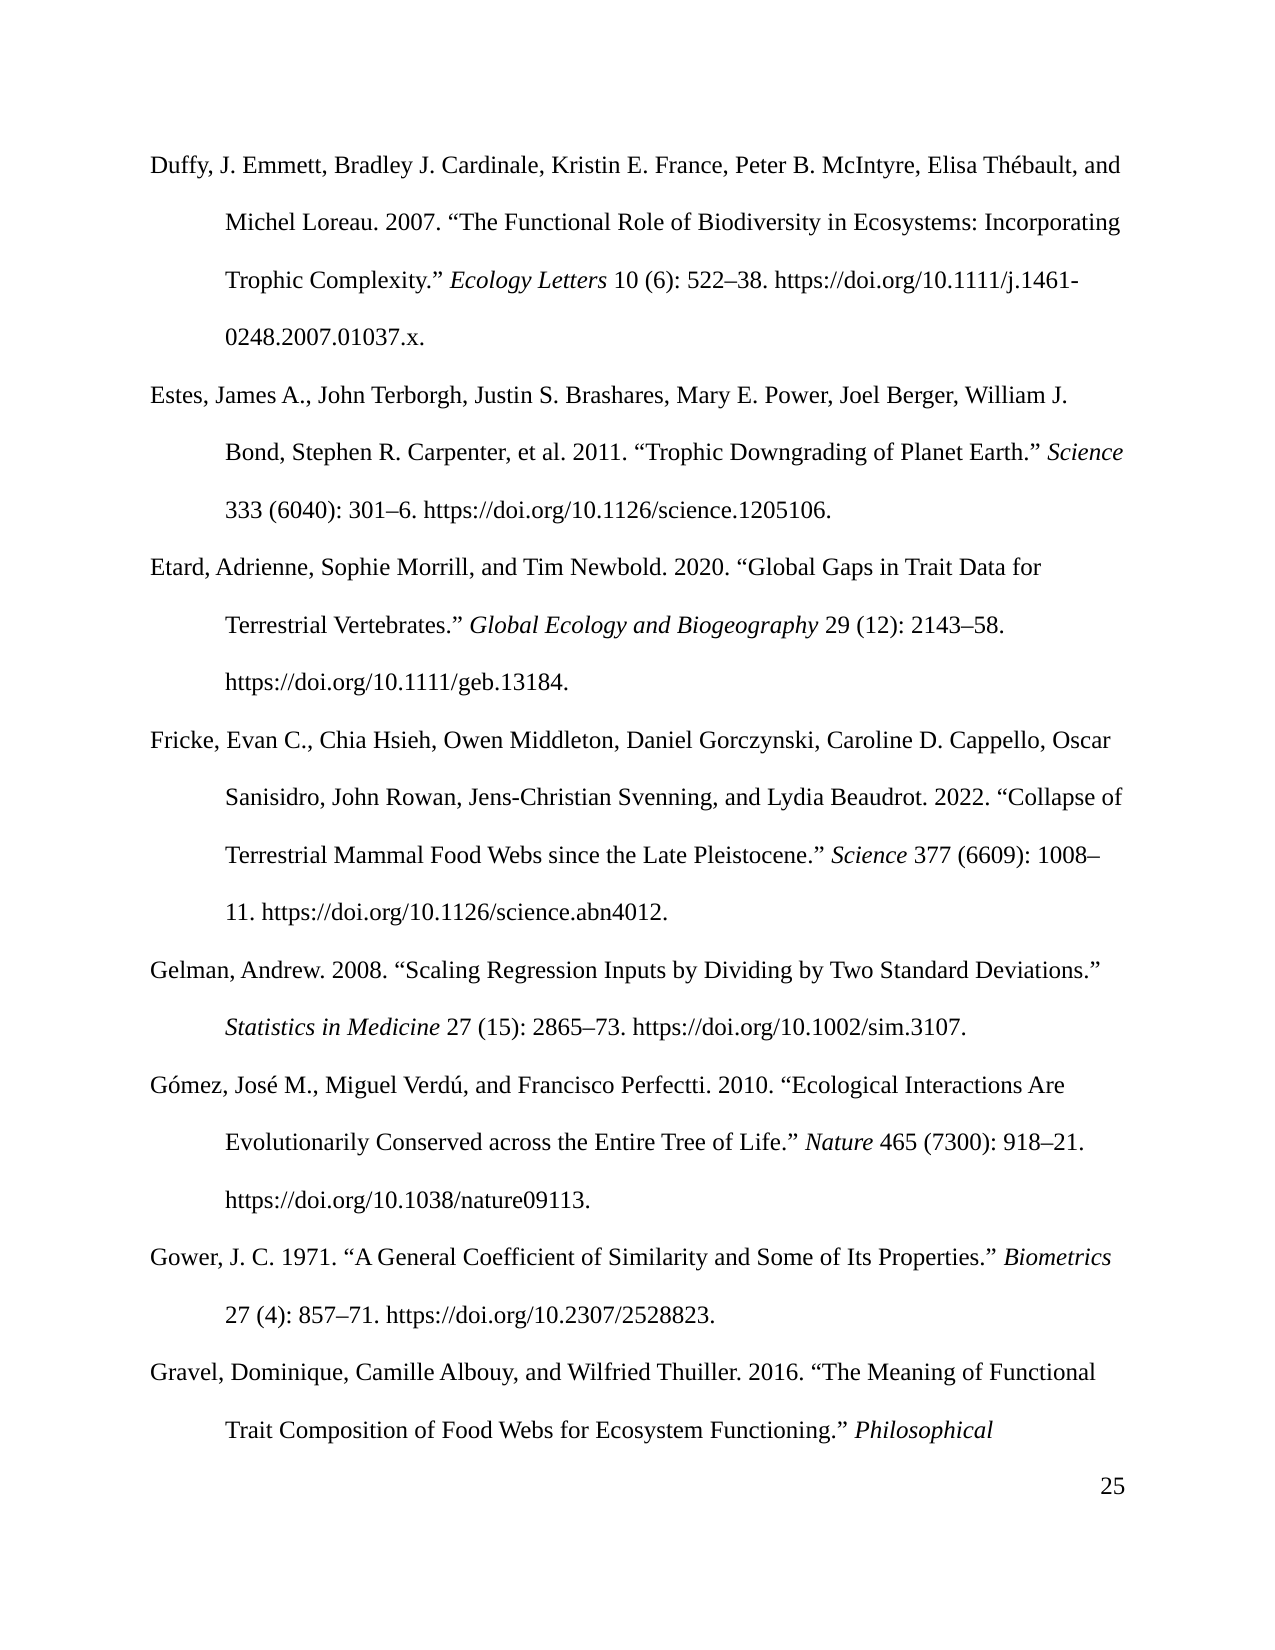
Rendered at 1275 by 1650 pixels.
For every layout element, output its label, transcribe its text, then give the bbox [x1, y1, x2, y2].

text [150, 1357, 1125, 1444]
text Estes, James A., John Terborgh, Justin S. Brashares, Mary E. Power, Joel Berger, William J. Bond, Stephen R. Carpenter, et al. 2011. “Trophic Downgrading of Planet Earth.” Science 333 (6040): 301–6. https://doi.org/10.1126/science.1205106. [150, 380, 1125, 524]
text Fricke, Evan C., Chia Hsieh, Owen Middleton, Daniel Gorczynski, Caroline D. Cappello, Oscar Sanisidro, John Rowan, Jens-Christian Svenning, and Lydia Beaudrot. 2022. “Collapse of Terrestrial Mammal Food Webs since the Late Pleistocene.” Science 377 (6609): 1008–11. https://doi.org/10.1126/science.abn4012. [150, 725, 1125, 926]
text Gelman, Andrew. 2008. “Scaling Regression Inputs by Dividing by Two Standard Deviations.” Statistics in Medicine 27 (15): 2865–73. https://doi.org/10.1002/sim.3107. [150, 955, 1125, 1041]
text Gower, J. C. 1971. “A General Coefficient of Similarity and Some of Its Properties.” Biometrics 27 (4): 857–71. https://doi.org/10.2307/2528823. [150, 1242, 1125, 1329]
text Etard, Adrienne, Sophie Morrill, and Tim Newbold. 2020. “Global Gaps in Trait Data for Terrestrial Vertebrates.” Global Ecology and Biogeography 29 (12): 2143–58. https://doi.org/10.1111/geb.13184. [150, 552, 1125, 696]
text Duffy, J. Emmett, Bradley J. Cardinale, Kristin E. France, Peter B. McIntyre, Elisa Thébault, and Michel Loreau. 2007. “The Functional Role of Biodiversity in Ecosystems: Incorporating Trophic Complexity.” Ecology Letters 10 (6): 522–38. https://doi.org/10.1111/j.1461-0248.2007.01037.x. [150, 150, 1125, 351]
text Gómez, José M., Miguel Verdú, and Francisco Perfectti. 2010. “Ecological Interactions Are Evolutionarily Conserved across the Entire Tree of Life.” Nature 465 (7300): 918–21. https://doi.org/10.1038/nature09113. [150, 1070, 1125, 1214]
